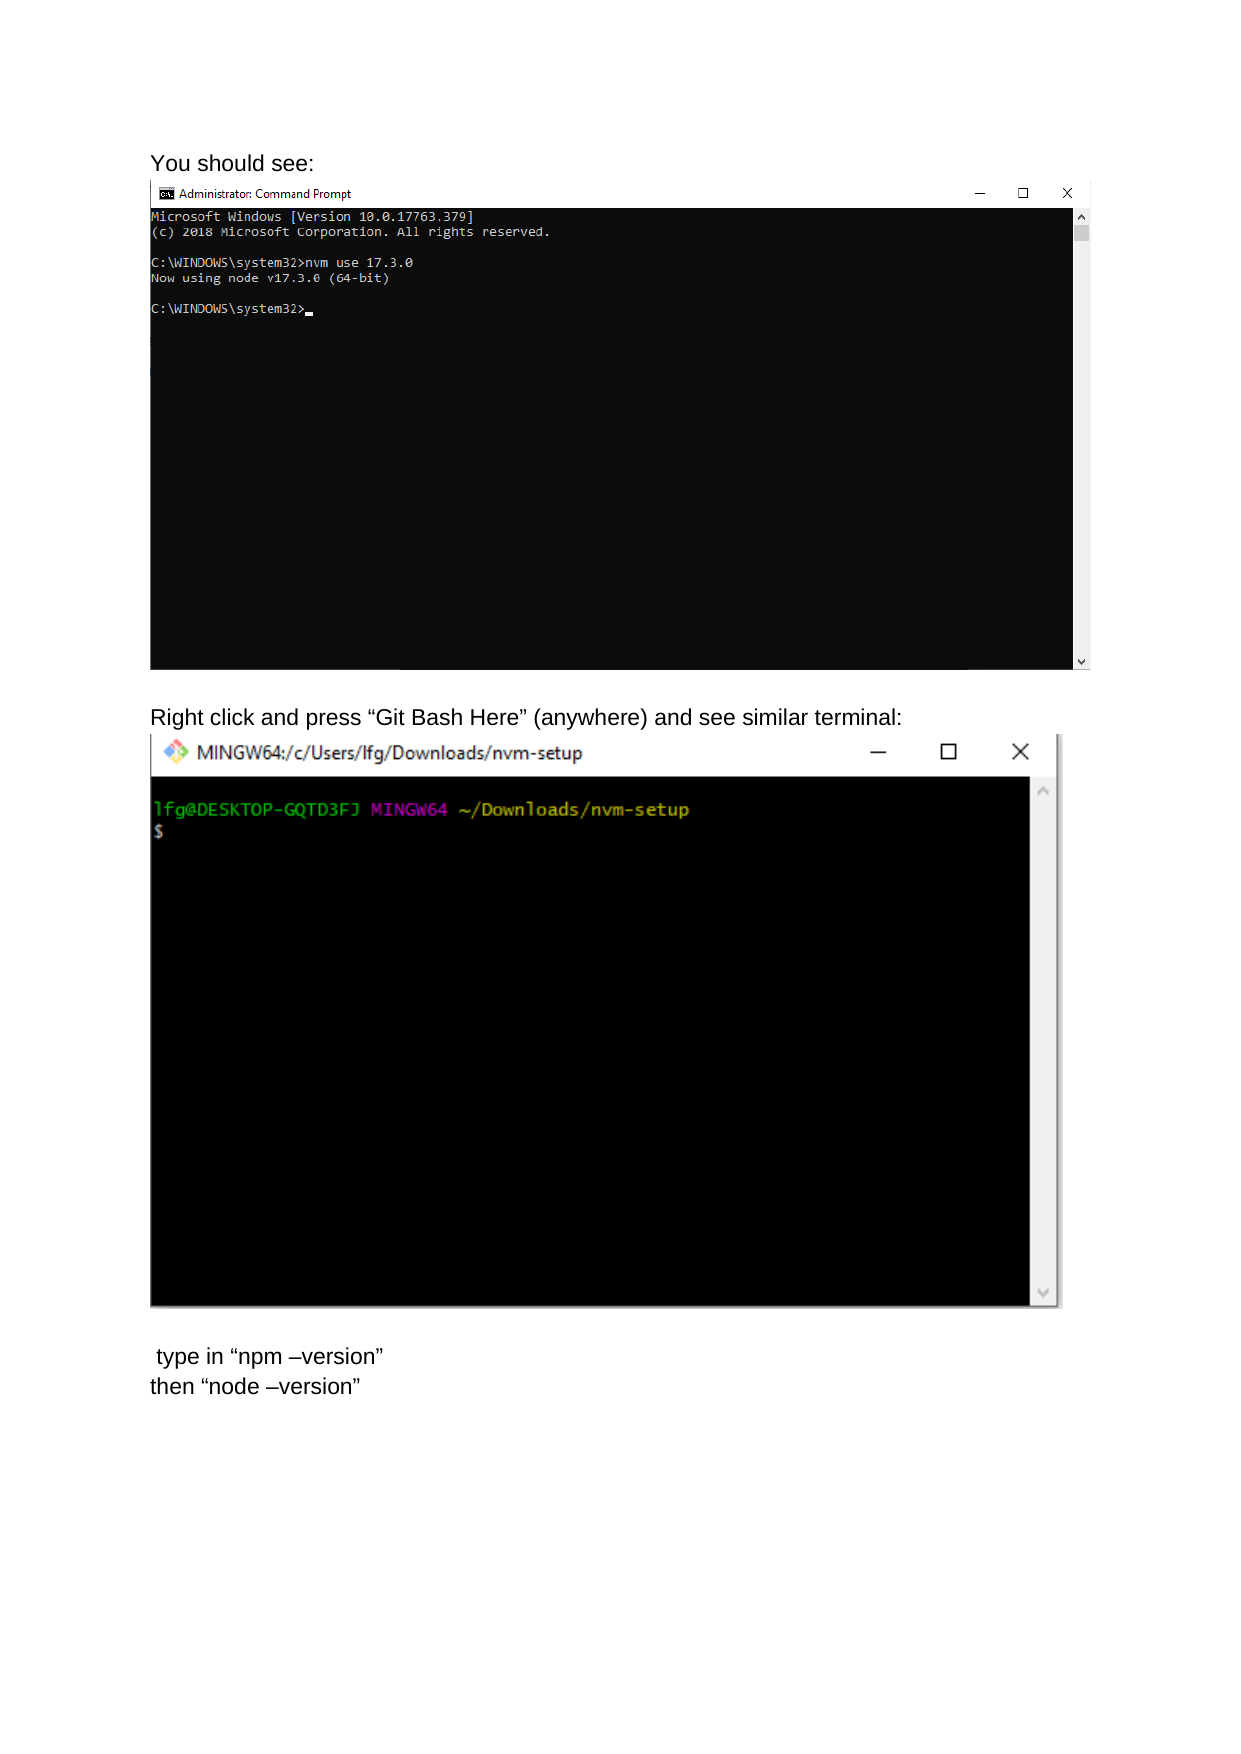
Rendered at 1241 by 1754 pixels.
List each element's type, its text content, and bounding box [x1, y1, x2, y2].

text You should see: [150, 150, 1090, 180]
text then “node –version” [150, 1373, 1090, 1400]
text type in “npm –version” [150, 1343, 1090, 1369]
picture [150, 180, 1091, 670]
picture [150, 734, 1063, 1309]
